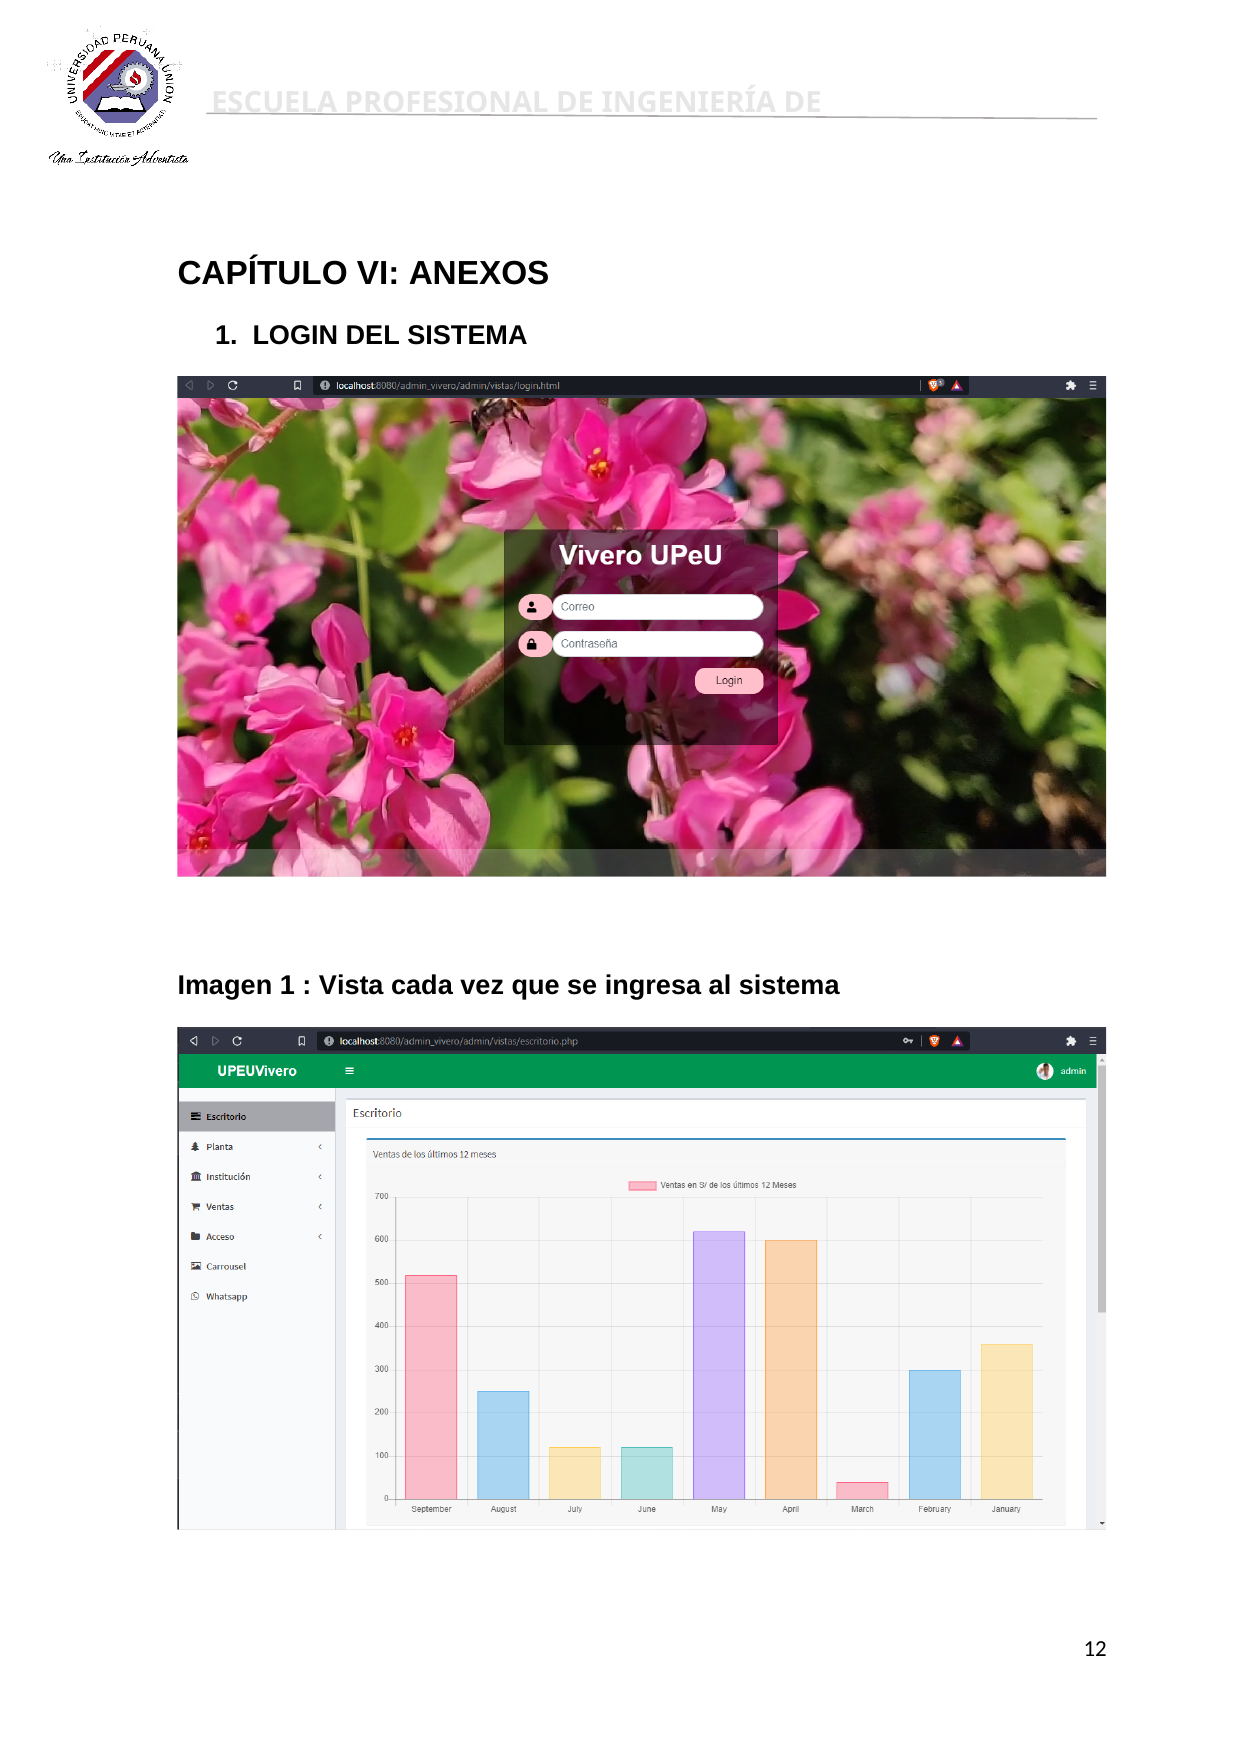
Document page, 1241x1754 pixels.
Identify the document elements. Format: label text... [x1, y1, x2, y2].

list LOGIN DEL SISTEMA [215, 319, 1106, 350]
text CAPÍTULO VI: ANEXOS [177, 253, 1106, 291]
text Imagen 1 : Vista cada vez que se ingresa al sistema [177, 969, 1106, 1001]
picture [43, 26, 194, 168]
picture [177, 376, 1107, 877]
picture [177, 1027, 1107, 1530]
